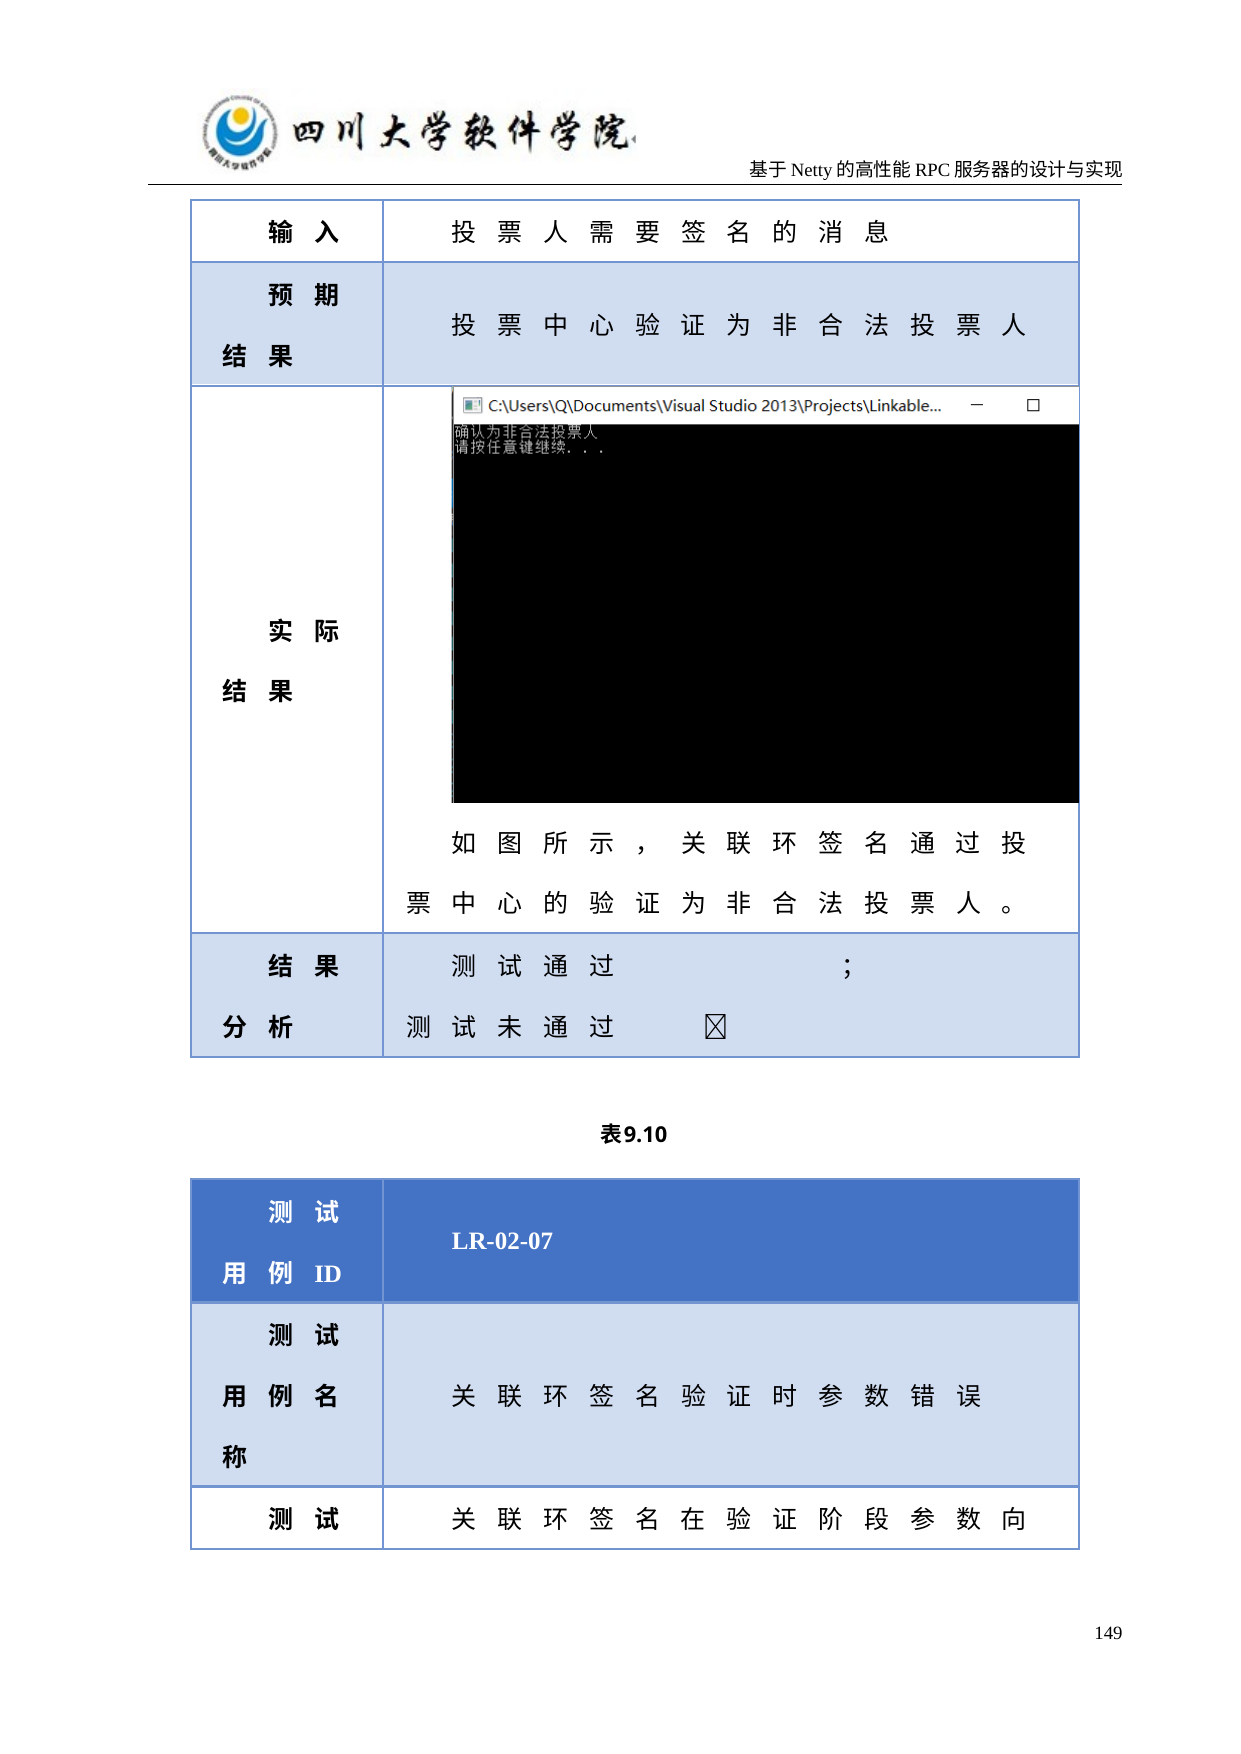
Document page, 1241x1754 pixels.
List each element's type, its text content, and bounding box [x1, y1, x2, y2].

table_cell 关联环签名验证时参数错误 [384, 1304, 1078, 1485]
table_header LR-02-07 [384, 1180, 1078, 1301]
table_cell 测试用例名称 [192, 1304, 382, 1485]
text 表9.10 [154, 1102, 1116, 1163]
table_cell 实际结果 [192, 387, 382, 932]
picture [197, 88, 639, 177]
table_cell 测试通过 ； 测试未通过 [384, 934, 1078, 1056]
table_cell 投票中心验证为非合法投票人 [384, 263, 1078, 384]
table_cell 结果分析 [192, 934, 382, 1056]
table_header 测试用例ID [192, 1180, 382, 1301]
picture [451, 386, 1079, 803]
table_cell 输入 [192, 201, 382, 261]
table_cell 如图所示，关联环签名通过投票中心的验证为非合法投票人。 [384, 387, 1078, 932]
table_cell 投票人需要签名的消息 [384, 201, 1078, 261]
table_cell 测试用例说明 [192, 1488, 382, 1548]
table_cell 关联环签名在验证阶段参数向量S有值遭到修改 [384, 1488, 1078, 1548]
table_cell 预期结果 [192, 263, 382, 384]
